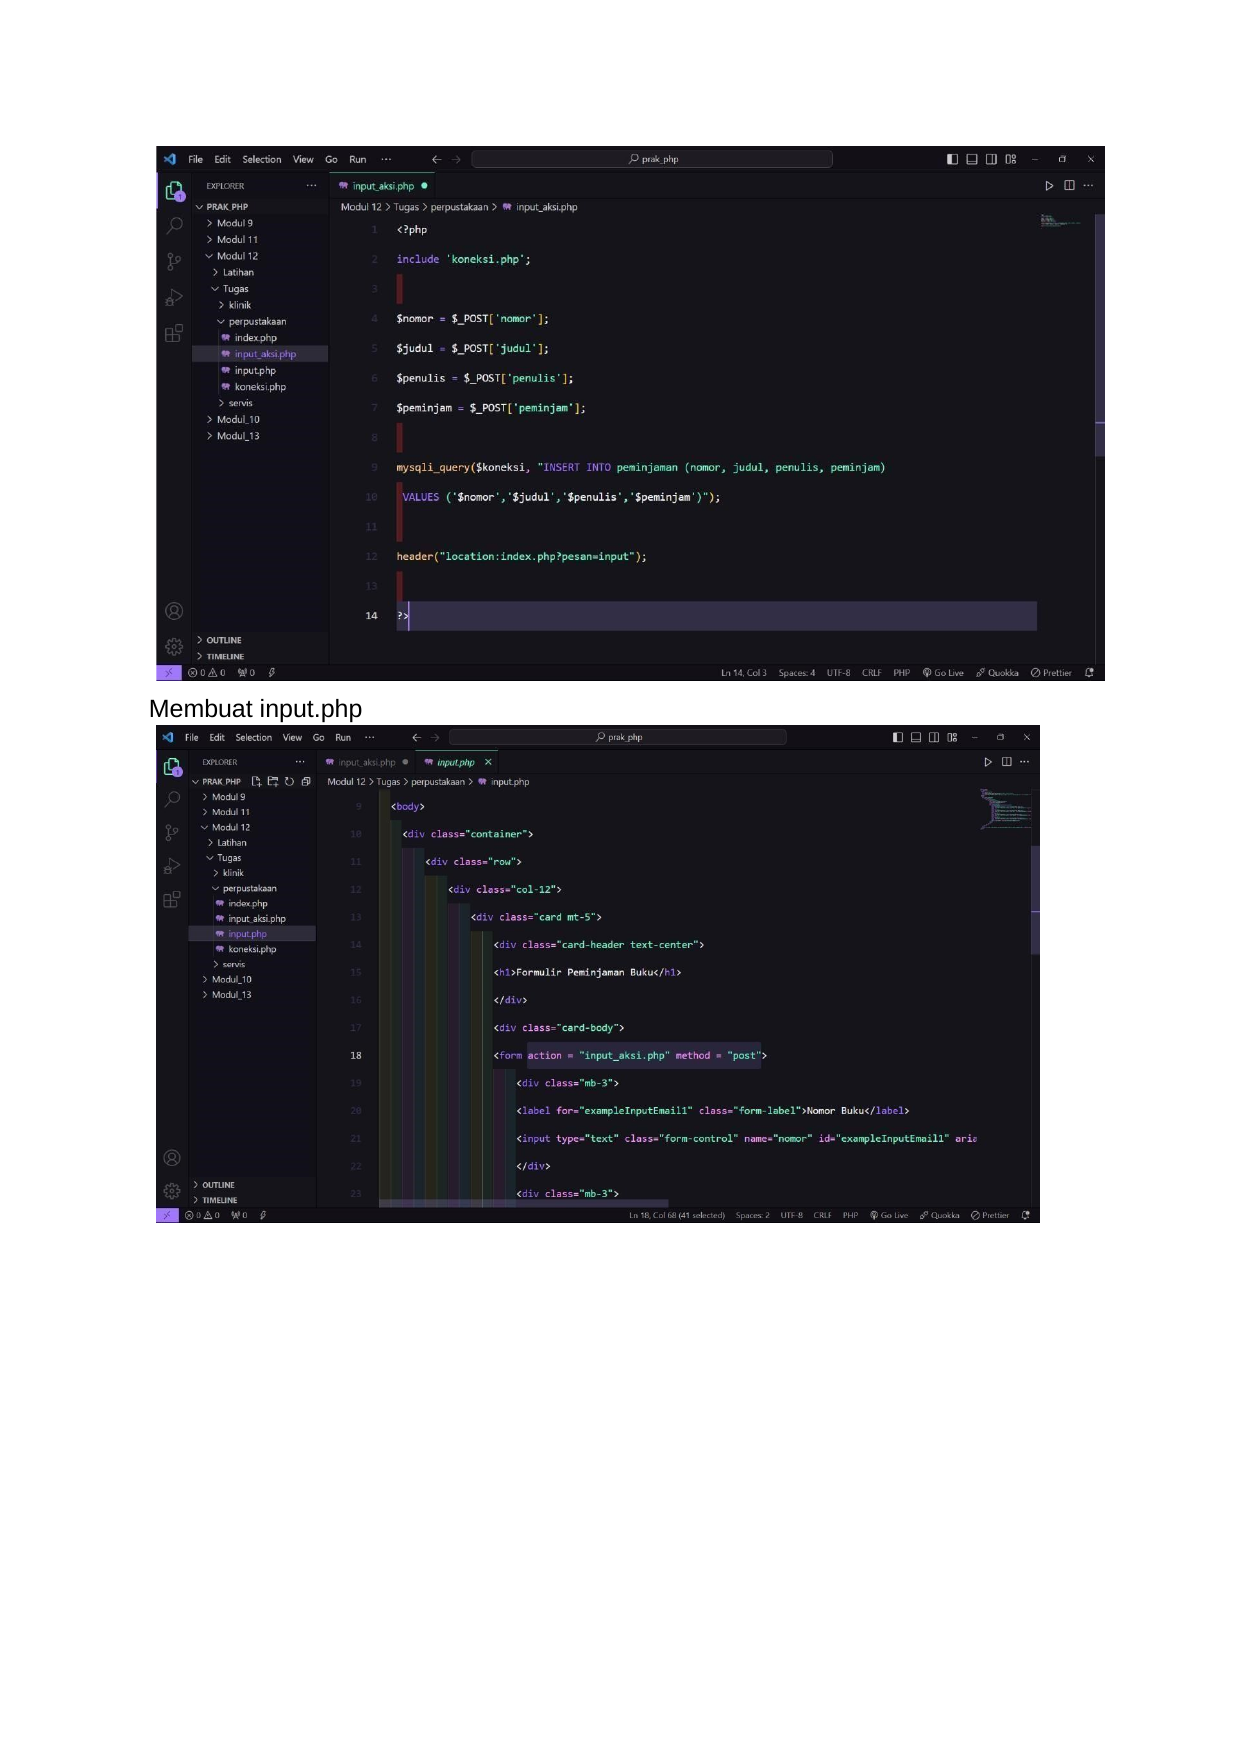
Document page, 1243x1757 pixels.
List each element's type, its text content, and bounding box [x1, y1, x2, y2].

picture [156, 725, 1040, 1223]
text Membuat input.php [148, 694, 1106, 722]
picture [156, 146, 1105, 681]
